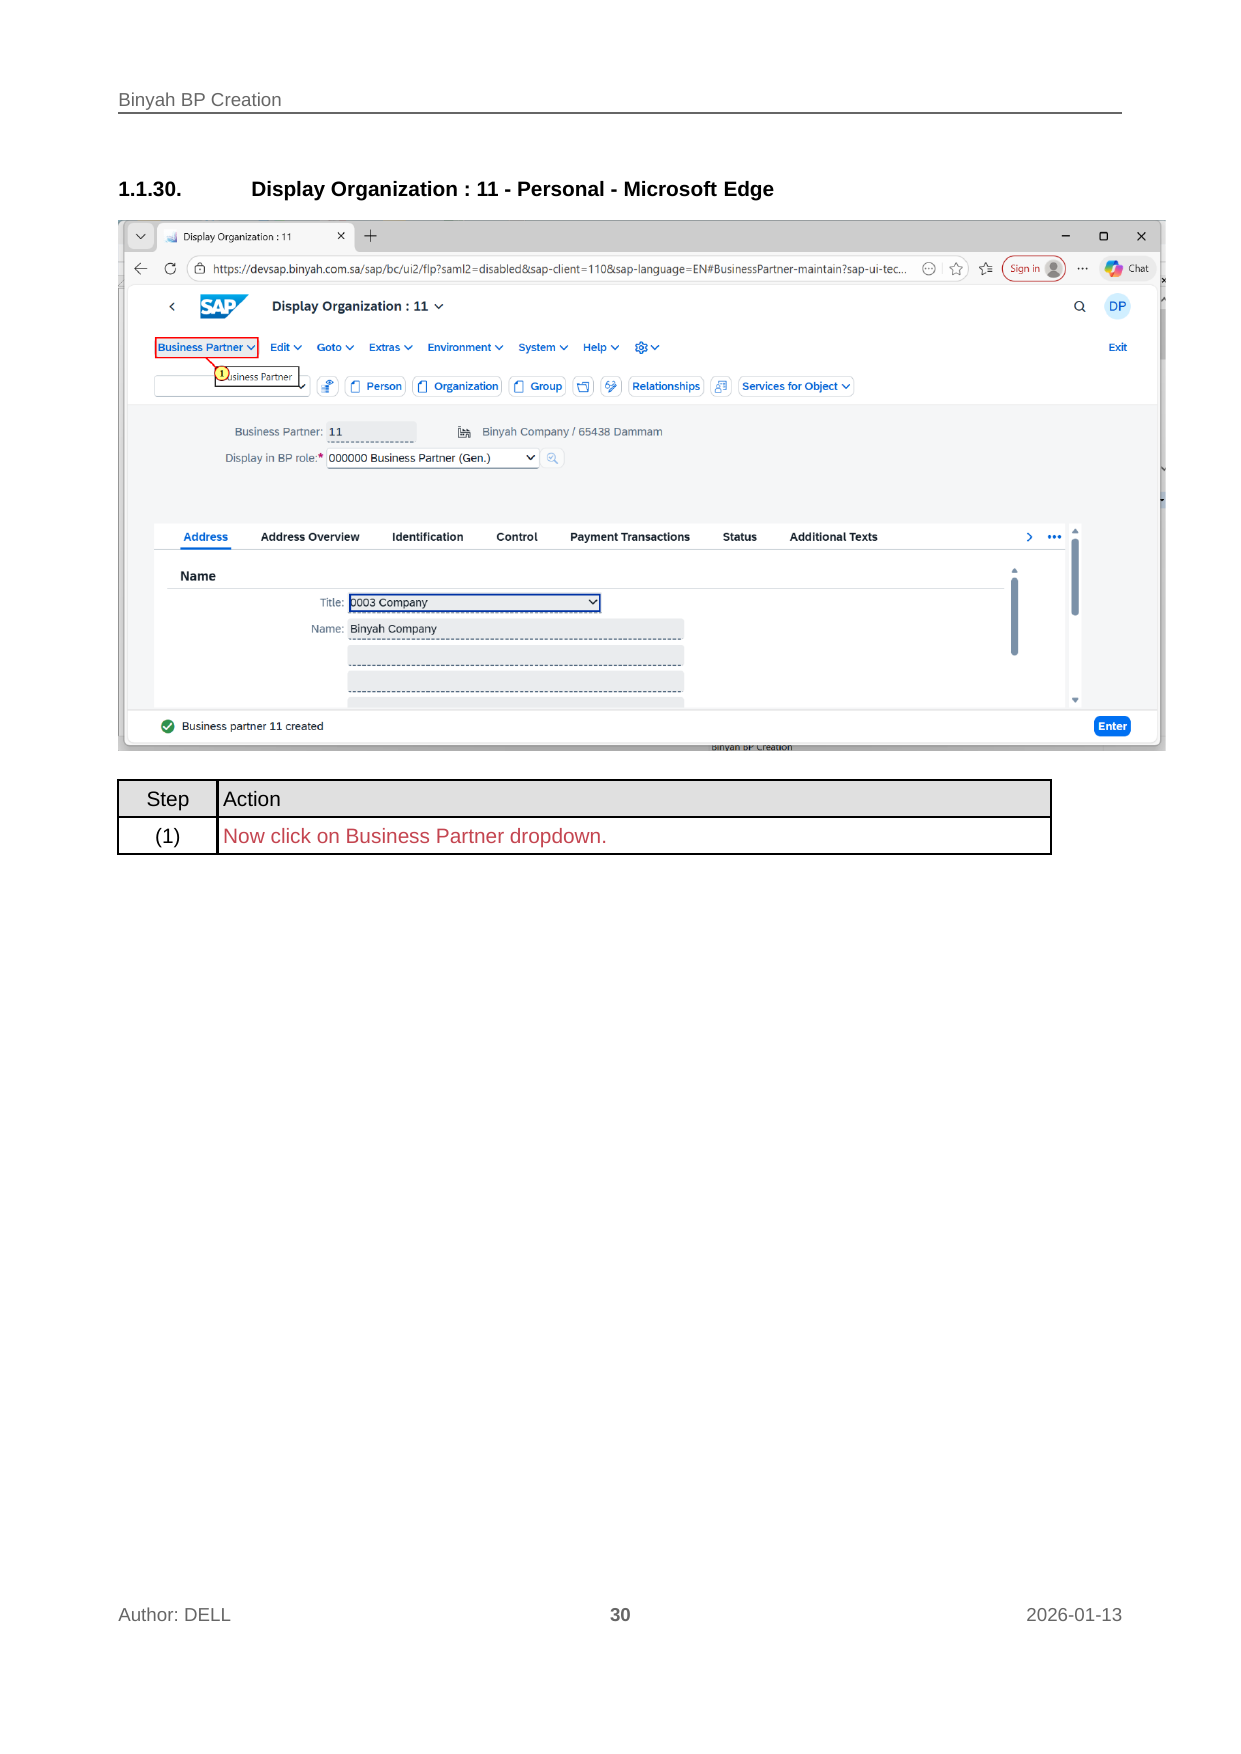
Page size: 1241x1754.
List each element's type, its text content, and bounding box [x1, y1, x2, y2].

picture [118, 220, 1166, 751]
table_cell Now click on Business Partner dropdown. [219, 818, 1050, 853]
table_cell (1) [119, 818, 216, 853]
text Display Organization : 11 - Personal - Microsoft​ Edge [118, 177, 1122, 201]
table_header Step [119, 781, 216, 816]
table_header Action [219, 781, 1050, 816]
